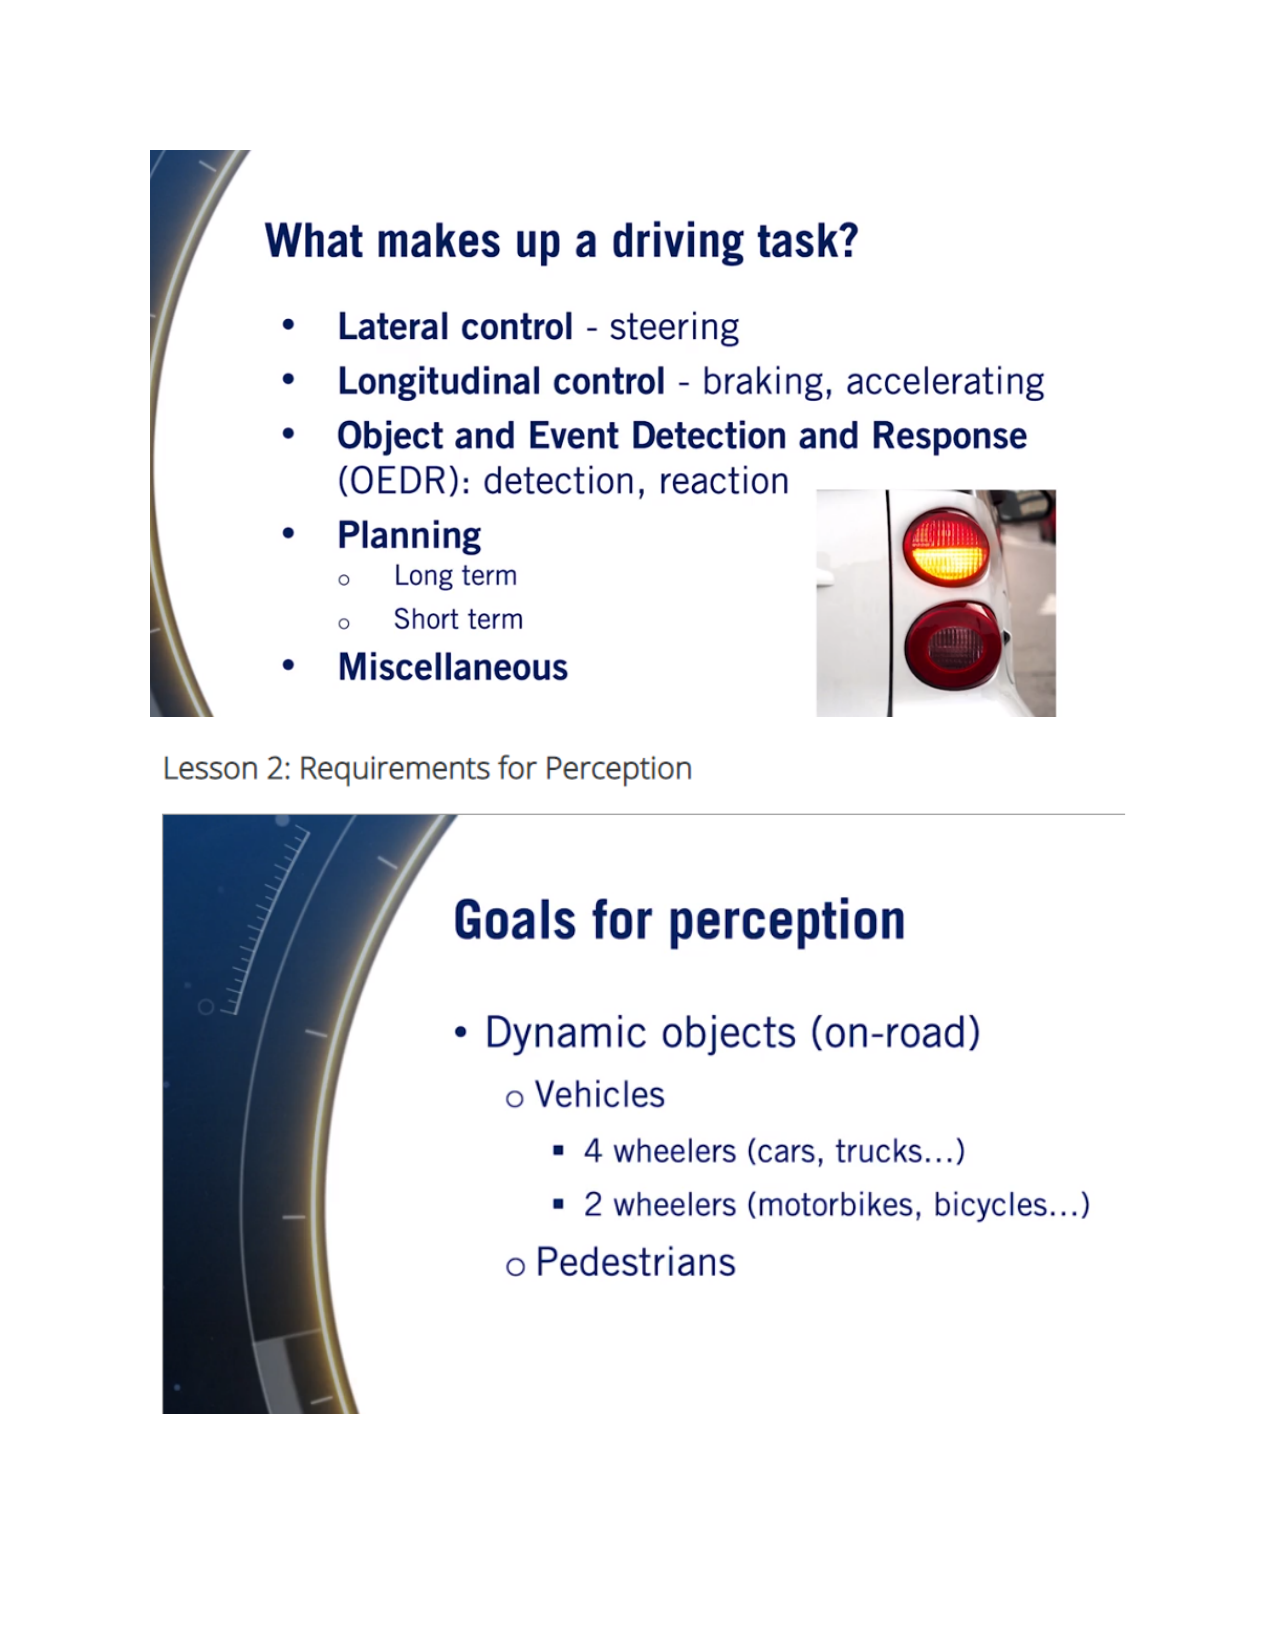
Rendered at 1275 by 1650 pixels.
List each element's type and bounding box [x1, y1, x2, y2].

picture [150, 735, 1125, 1414]
picture [150, 150, 1125, 717]
